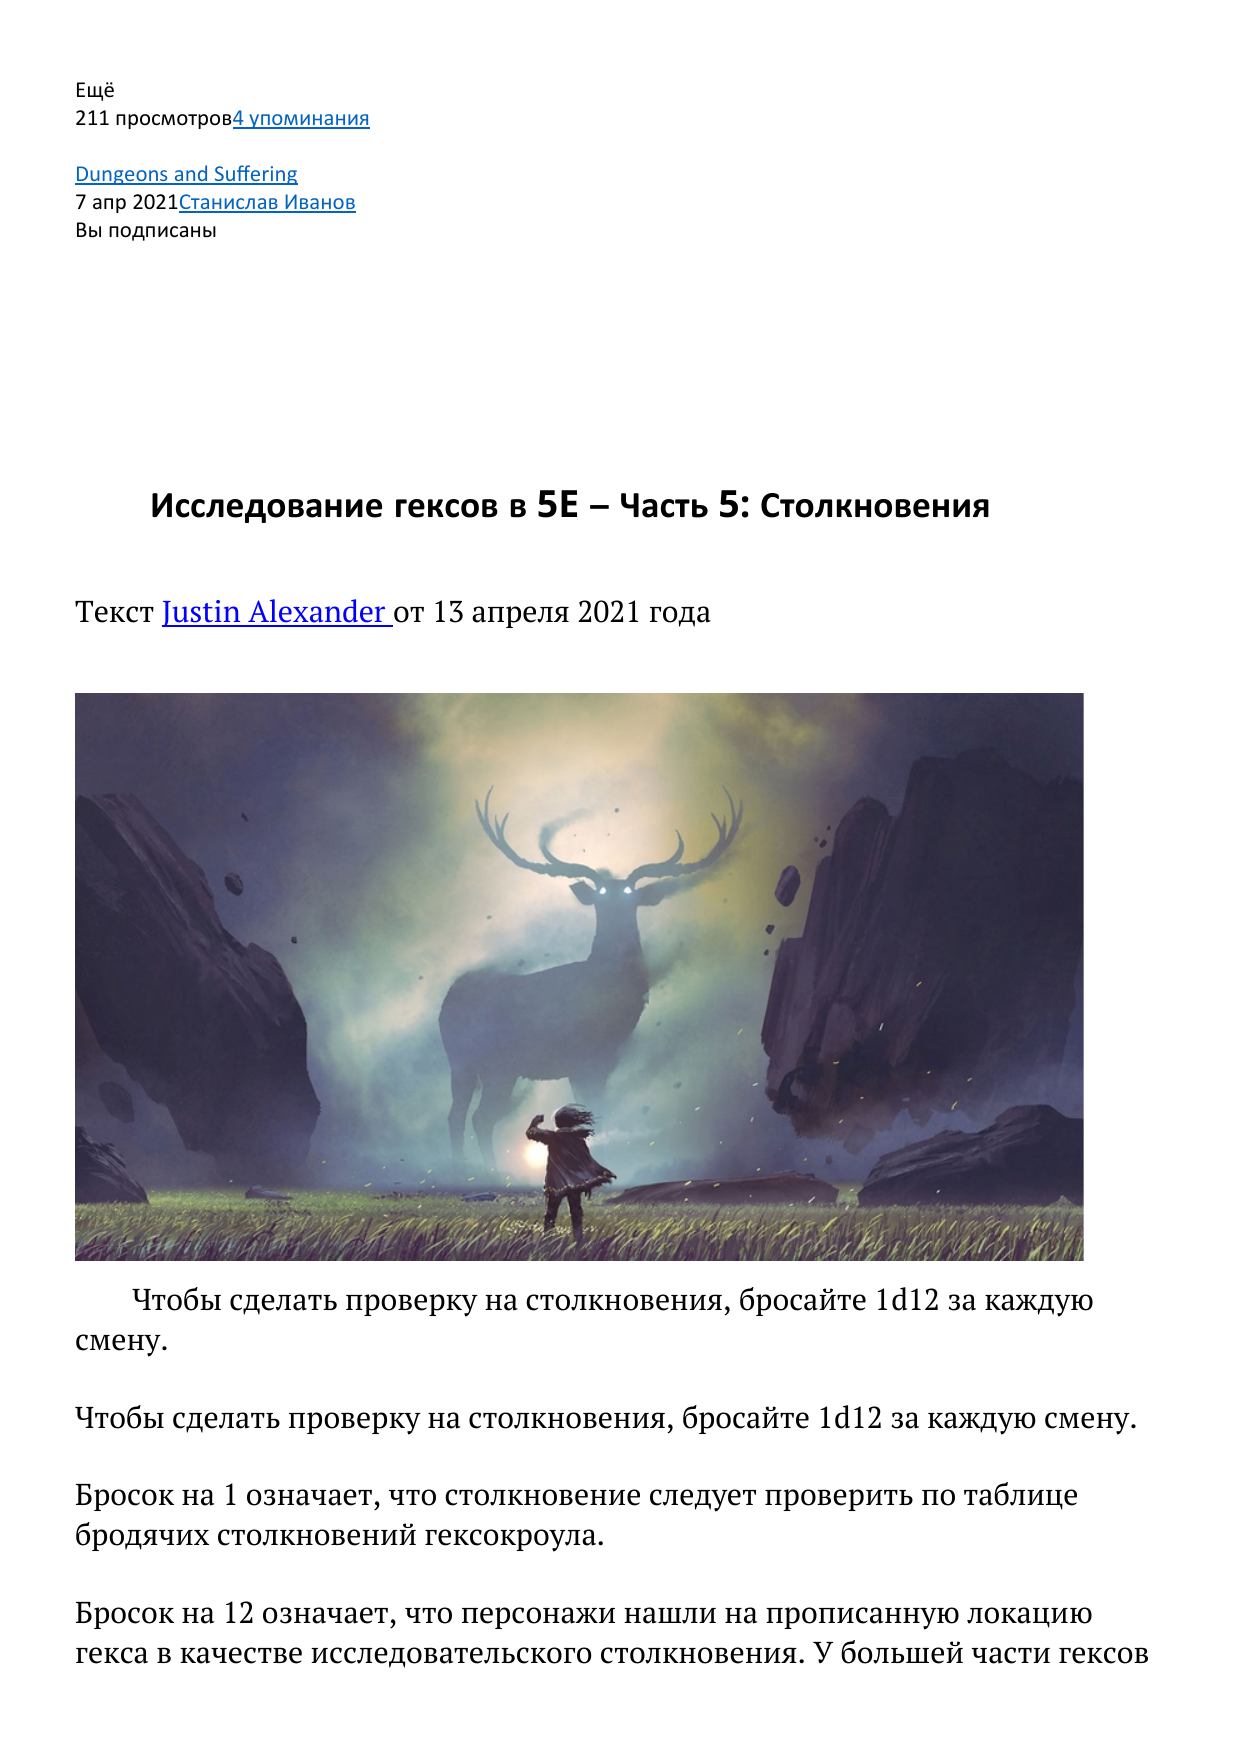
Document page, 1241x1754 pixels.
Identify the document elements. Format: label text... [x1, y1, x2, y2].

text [75, 1592, 1165, 1672]
text 211 просмотров4 упоминания [75, 103, 1165, 131]
text Чтобы сделать проверку на столкновения, бросайте 1d12 за каждую смену. [75, 1261, 1165, 1359]
text Чтобы сделать проверку на столкновения, бросайте 1d12 за каждую смену. [75, 1397, 1165, 1437]
text Dungeons and Suffering [75, 159, 1165, 187]
text Текст Justin Alexander от 13 апреля 2021 года [75, 591, 1165, 631]
subtitle Исследование гексов в 5E – Часть 5: Столкновения [75, 477, 1165, 528]
text Вы подписаны [75, 215, 1165, 243]
picture [75, 693, 1084, 1261]
text 7 апр 2021Станислав Иванов [75, 187, 1165, 215]
text Бросок на 1 означает, что столкновение следует проверить по таблице бродячих столкновений гексокроула. [75, 1474, 1165, 1554]
text Ещё [75, 75, 1165, 103]
